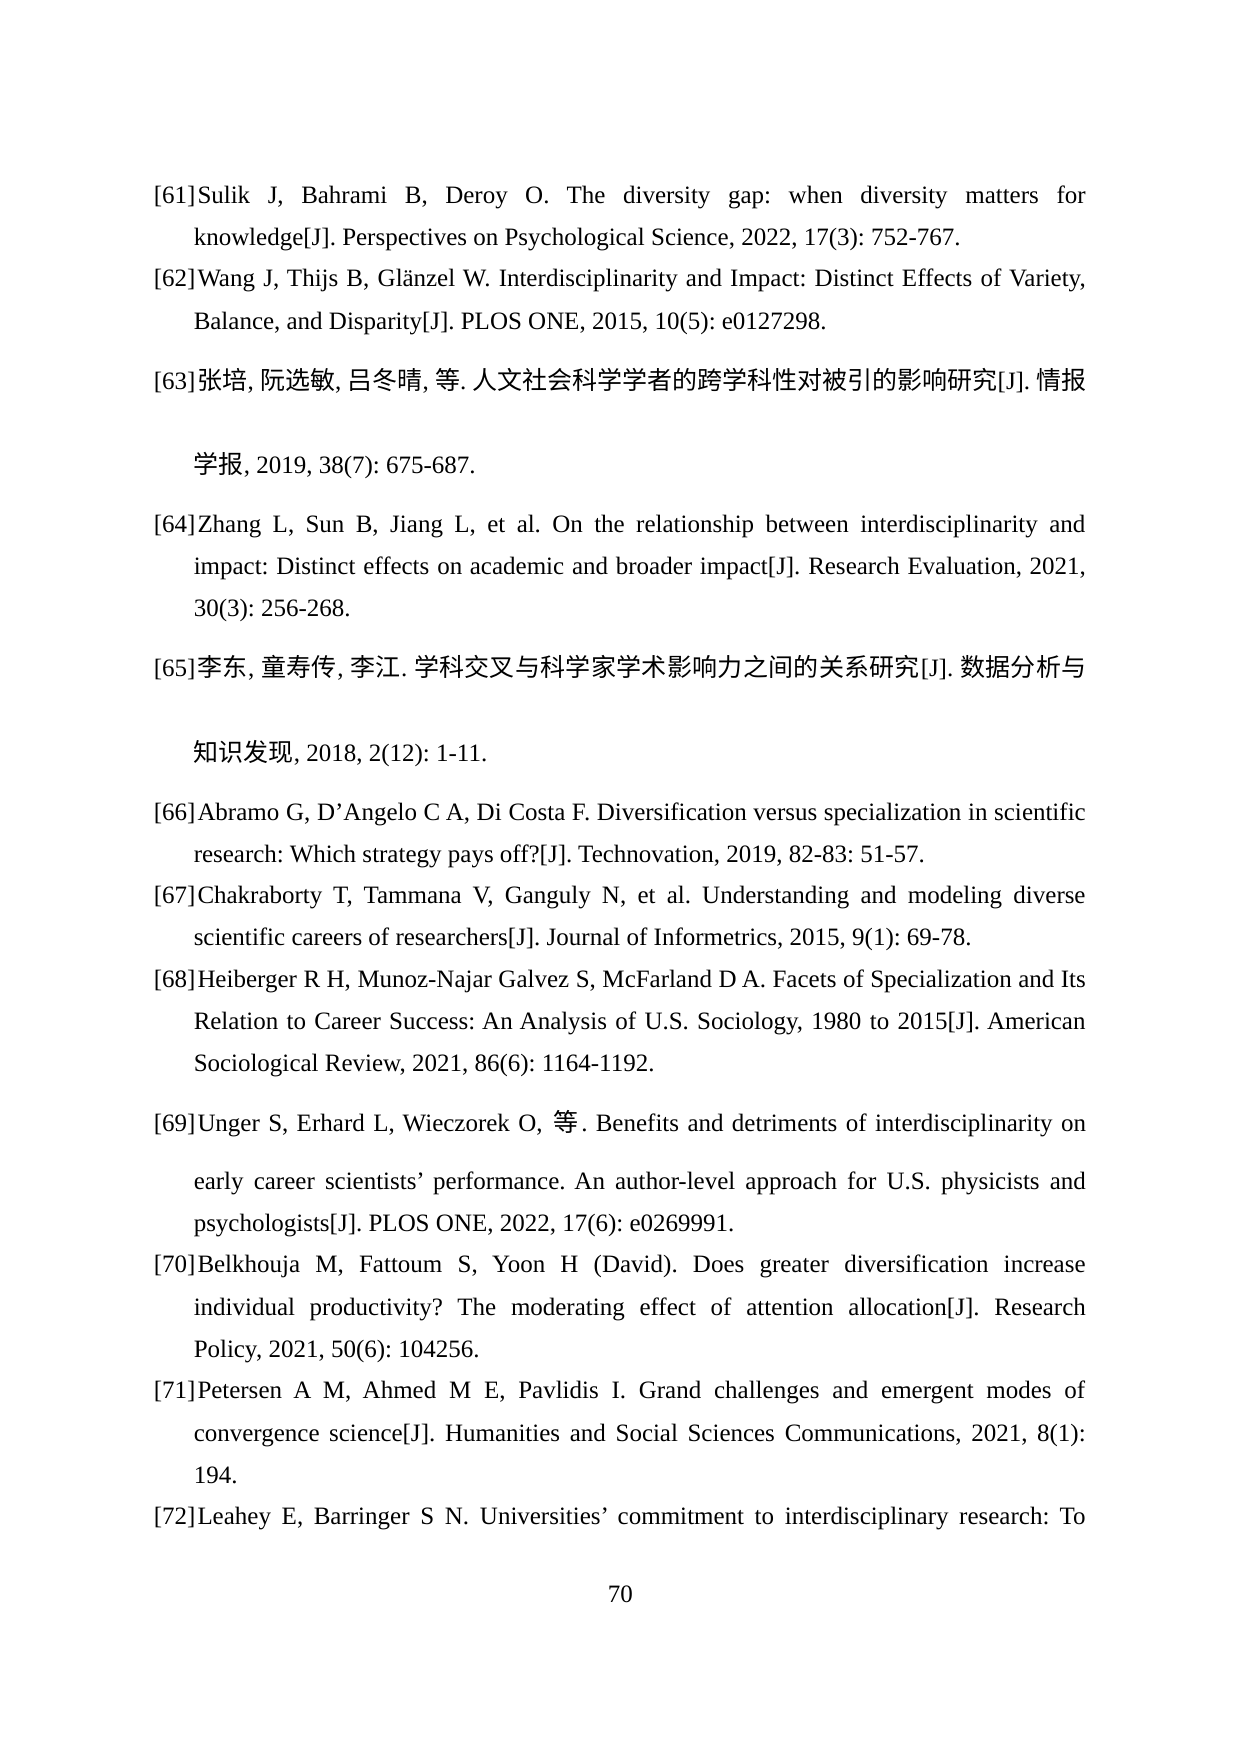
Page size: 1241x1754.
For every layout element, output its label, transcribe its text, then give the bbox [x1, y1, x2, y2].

text [70] Belkhouja M, Fattoum S, Yoon H (David). Does greater diversification increase individual productivity? The moderating effect of attention allocation[J]. Research Policy, 2021, 50(6): 104256. [153, 1247, 1087, 1366]
text [68] Heiberger R H, Munoz-Najar Galvez S, McFarland D A. Facets of Specialization and Its Relation to Career Success: An Analysis of U.S. Sociology, 1980 to 2015[J]. American Sociological Review, 2021, 86(6): 1164-1192. [153, 961, 1087, 1080]
text [71] Petersen A M, Ahmed M E, Pavlidis I. Grand challenges and emergent modes of convergence science[J]. Humanities and Social Sciences Communications, 2021, 8(1): 194. [153, 1373, 1087, 1492]
text [62] Wang J, Thijs B, Glänzel W. Interdisciplinarity and Impact: Distinct Effects of Variety, Balance, and Disparity[J]. PLOS ONE, 2015, 10(5): e0127298. [153, 261, 1087, 337]
text [63] 张培, 阮选敏, 吕冬晴, 等. 人文社会科学学者的跨学科性对被引的影响研究[J]. 情报学报, 2019, 38(7): 675-687. [153, 344, 1087, 497]
text [61] Sulik J, Bahrami B, Deroy O. The diversity gap: when diversity matters for knowledge[J]. Perspectives on Psychological Science, 2022, 17(3): 752-767. [153, 177, 1087, 253]
text [64] Zhang L, Sun B, Jiang L, et al. On the relationship between interdisciplinarity and impact: Distinct effects on academic and broader impact[J]. Research Evaluation, 2021, 30(3): 256-268. [153, 506, 1087, 625]
text [69] Unger S, Erhard L, Wieczorek O, 等. Benefits and detriments of interdisciplinarity on early career scientists’ performance. An author-level approach for U.S. physicists and psychologists[J]. PLOS ONE, 2022, 17(6): e0269991. [153, 1087, 1087, 1240]
text [66] Abramo G, D’Angelo C A, Di Costa F. Diversification versus specialization in scientific research: Which strategy pays off?[J]. Technovation, 2019, 82-83: 51-57. [153, 794, 1087, 870]
text [67] Chakraborty T, Tammana V, Ganguly N, et al. Understanding and modeling diverse scientific careers of researchers[J]. Journal of Informetrics, 2015, 9(1): 69-78. [153, 877, 1087, 954]
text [153, 1499, 1087, 1533]
text [65] 李东, 童寿传, 李江. 学科交叉与科学家学术影响力之间的关系研究[J]. 数据分析与知识发现, 2018, 2(12): 1-11. [153, 632, 1087, 785]
